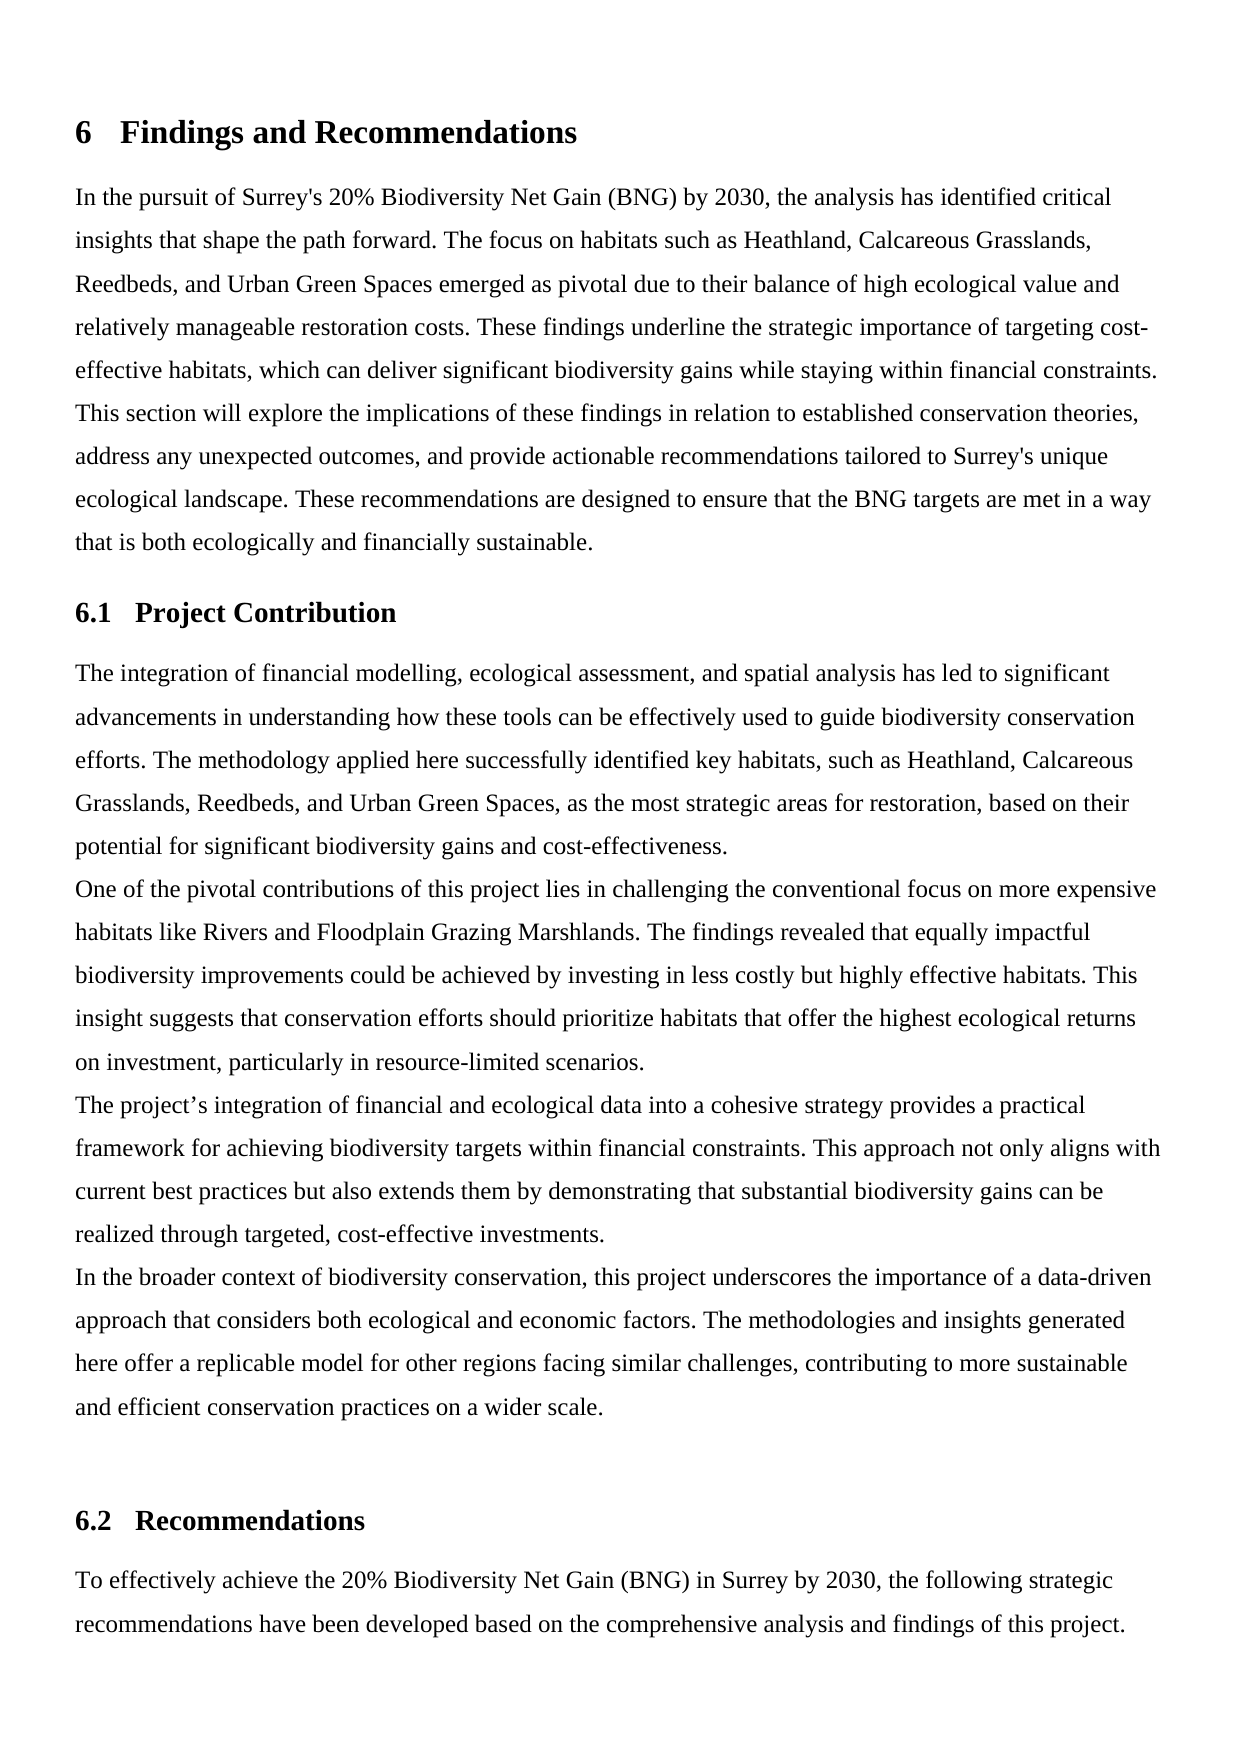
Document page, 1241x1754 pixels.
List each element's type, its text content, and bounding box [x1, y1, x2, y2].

text This section will explore the implications of these findings in relation to established conservation theories, address any unexpected outcomes, and provide actionable recommendations tailored to Surrey's unique ecological landscape. These recommendations are designed to ensure that the BNG targets are met in a way that is both ecologically and financially sustainable. [75, 398, 1165, 556]
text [75, 1566, 1165, 1637]
text One of the pivotal contributions of this project lies in challenging the conventional focus on more expensive habitats like Rivers and Floodplain Grazing Marshlands. The findings revealed that equally impactful biodiversity improvements could be achieved by investing in less costly but highly effective habitats. This insight suggests that conservation efforts should prioritize habitats that offer the highest ecological returns on investment, particularly in resource-limited scenarios. [75, 874, 1165, 1075]
subtitle Findings and Recommendations [75, 112, 1165, 151]
text In the pursuit of Surrey's 20% Biodiversity Net Gain (BNG) by 2030, the analysis has identified critical insights that shape the path forward. The focus on habitats such as Heathland, Calcareous Grasslands, Reedbeds, and Urban Green Spaces emerged as pivotal due to their balance of high ecological value and relatively manageable restoration costs. These findings underline the strategic importance of targeting cost-effective habitats, which can deliver significant biodiversity gains while staying within financial constraints. [75, 182, 1165, 384]
text In the broader context of biodiversity conservation, this project underscores the importance of a data-driven approach that considers both ecological and economic factors. The methodologies and insights generated here offer a replicable model for other regions facing similar challenges, contributing to more sustainable and efficient conservation practices on a wider scale. [75, 1262, 1165, 1420]
text The project’s integration of financial and ecological data into a cohesive strategy provides a practical framework for achieving biodiversity targets within financial constraints. This approach not only aligns with current best practices but also extends them by demonstrating that substantial biodiversity gains can be realized through targeted, cost-effective investments. [75, 1090, 1165, 1248]
subtitle Project Contribution [75, 596, 1165, 629]
subtitle Recommendations [75, 1503, 1165, 1536]
text The integration of financial modelling, ecological assessment, and spatial analysis has led to significant advancements in understanding how these tools can be effectively used to guide biodiversity conservation efforts. The methodology applied here successfully identified key habitats, such as Heathland, Calcareous Grasslands, Reedbeds, and Urban Green Spaces, as the most strategic areas for restoration, based on their potential for significant biodiversity gains and cost-effectiveness. [75, 658, 1165, 860]
